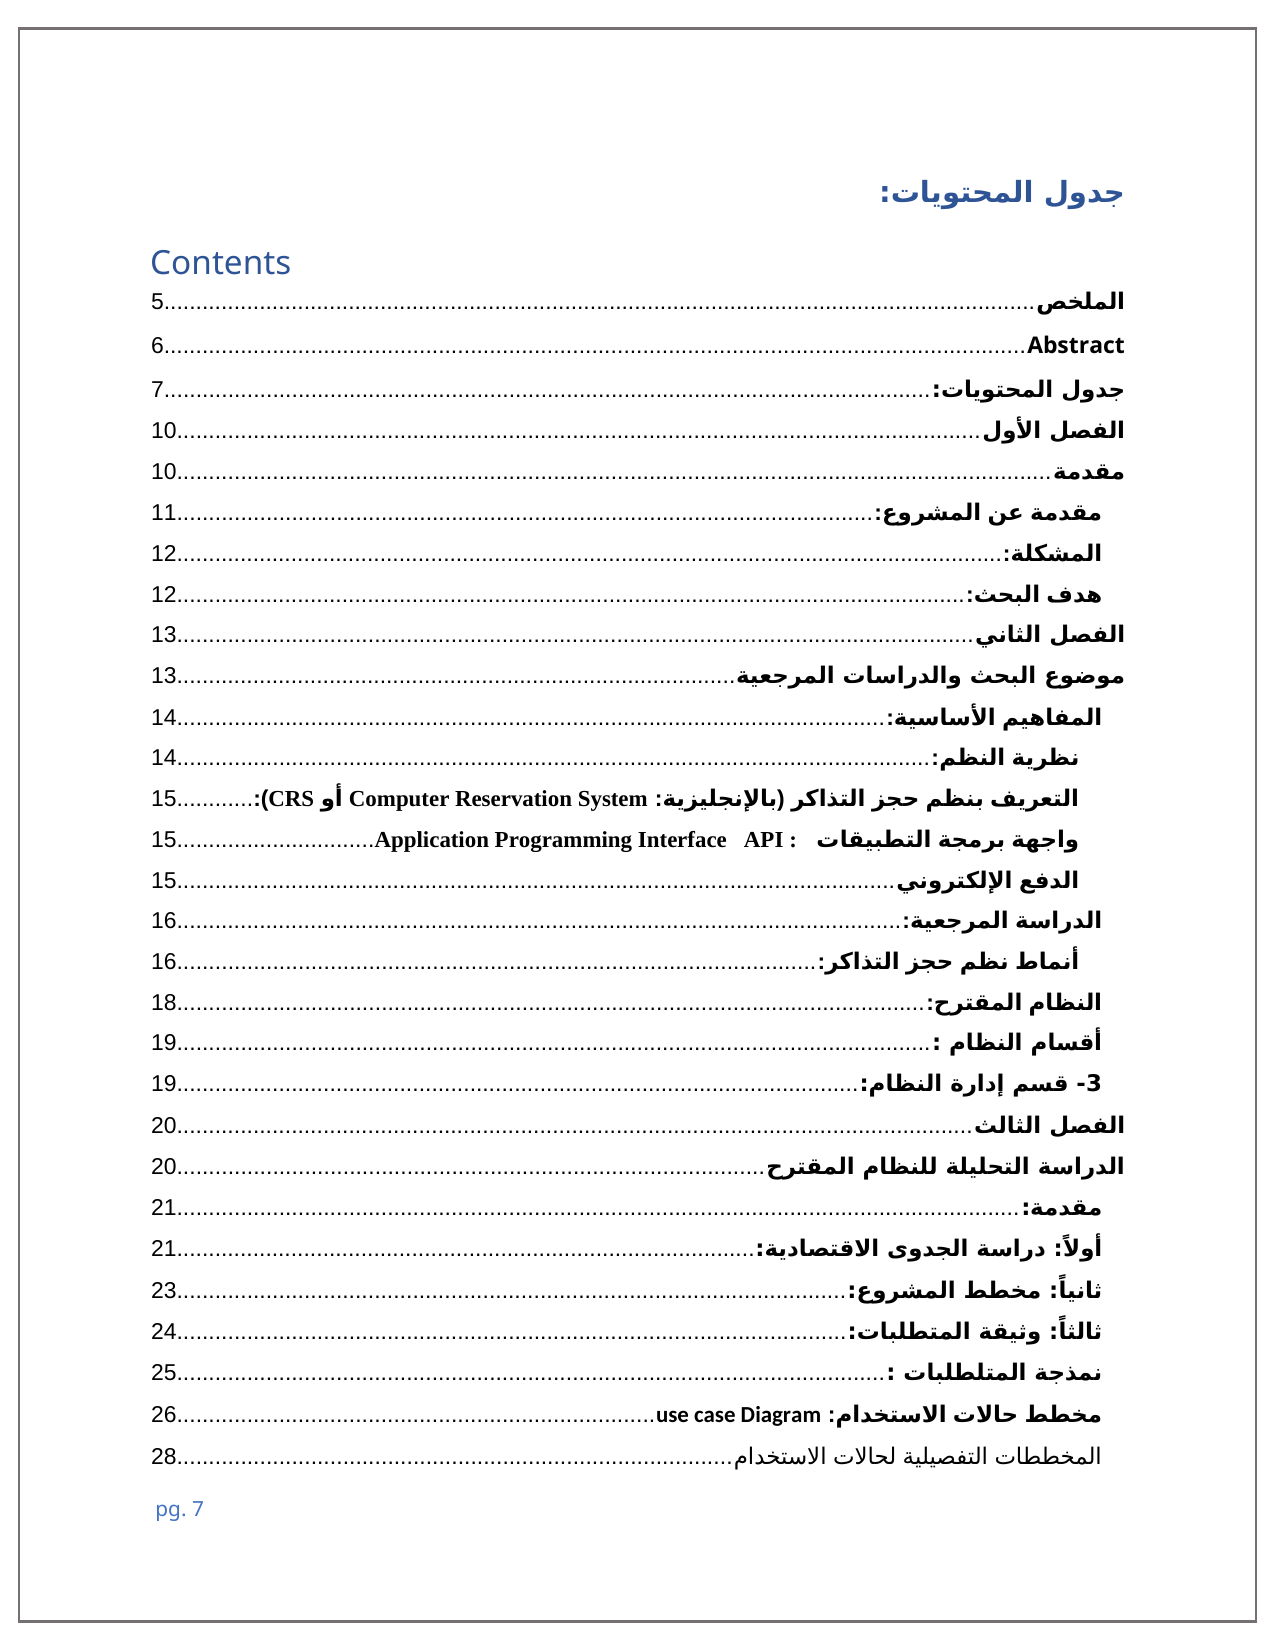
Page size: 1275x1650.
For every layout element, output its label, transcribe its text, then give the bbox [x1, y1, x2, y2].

subtitle جدول المحتويات: [150, 175, 1125, 209]
